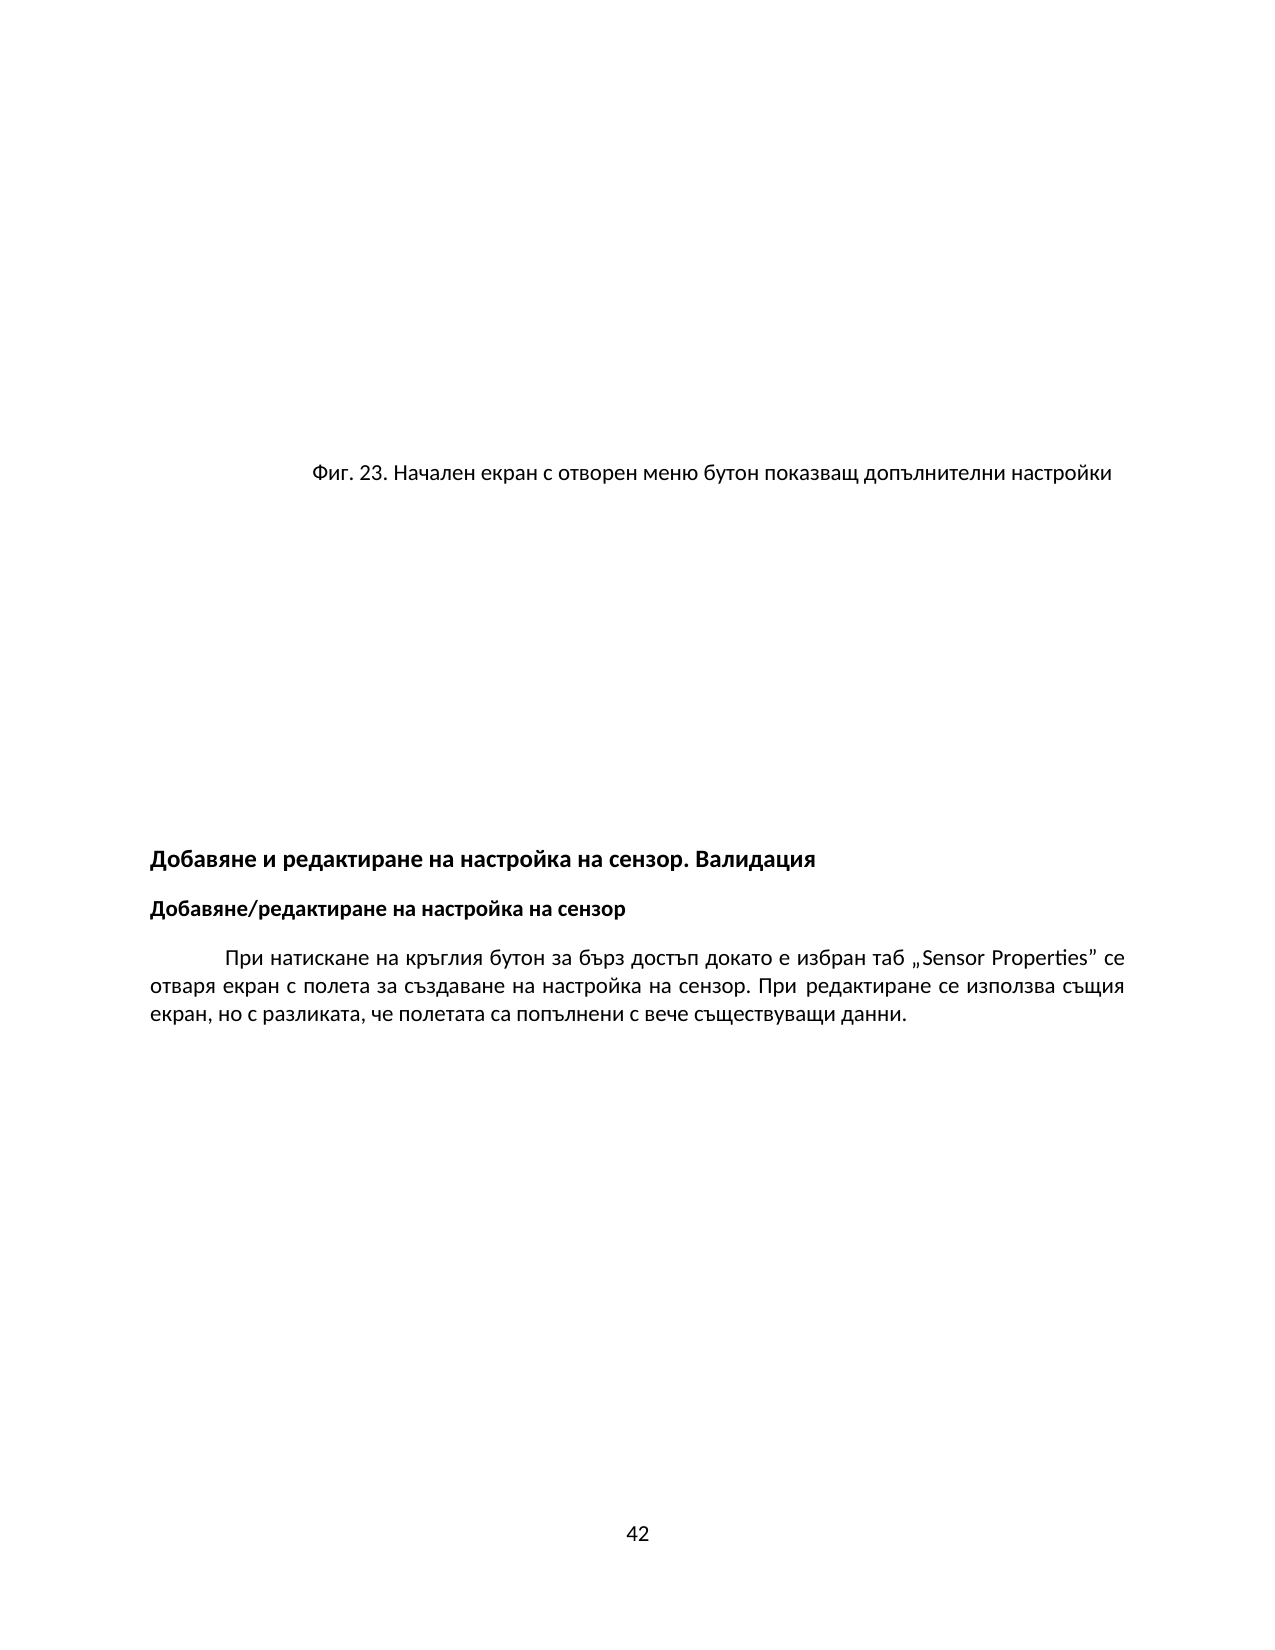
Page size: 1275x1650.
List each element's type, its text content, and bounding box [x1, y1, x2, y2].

text Добавяне и редактиране на настройка на сензор. Валидация [150, 843, 1125, 874]
text При натискане на кръглия бутон за бърз достъп докато е избран таб „Sensor Properties” се отваря екран с полета за създаване на настройка на сензор. При редактиране се използва същия екран, но с разликата, че полетата са попълнени с вече съществуващи данни. [150, 943, 1125, 1027]
text Добавяне/редактиране на настройка на сензор [150, 894, 1125, 923]
list Фиг. 23. Начален екран с отворен меню бутон показващ допълнителни настройки [300, 458, 1125, 486]
